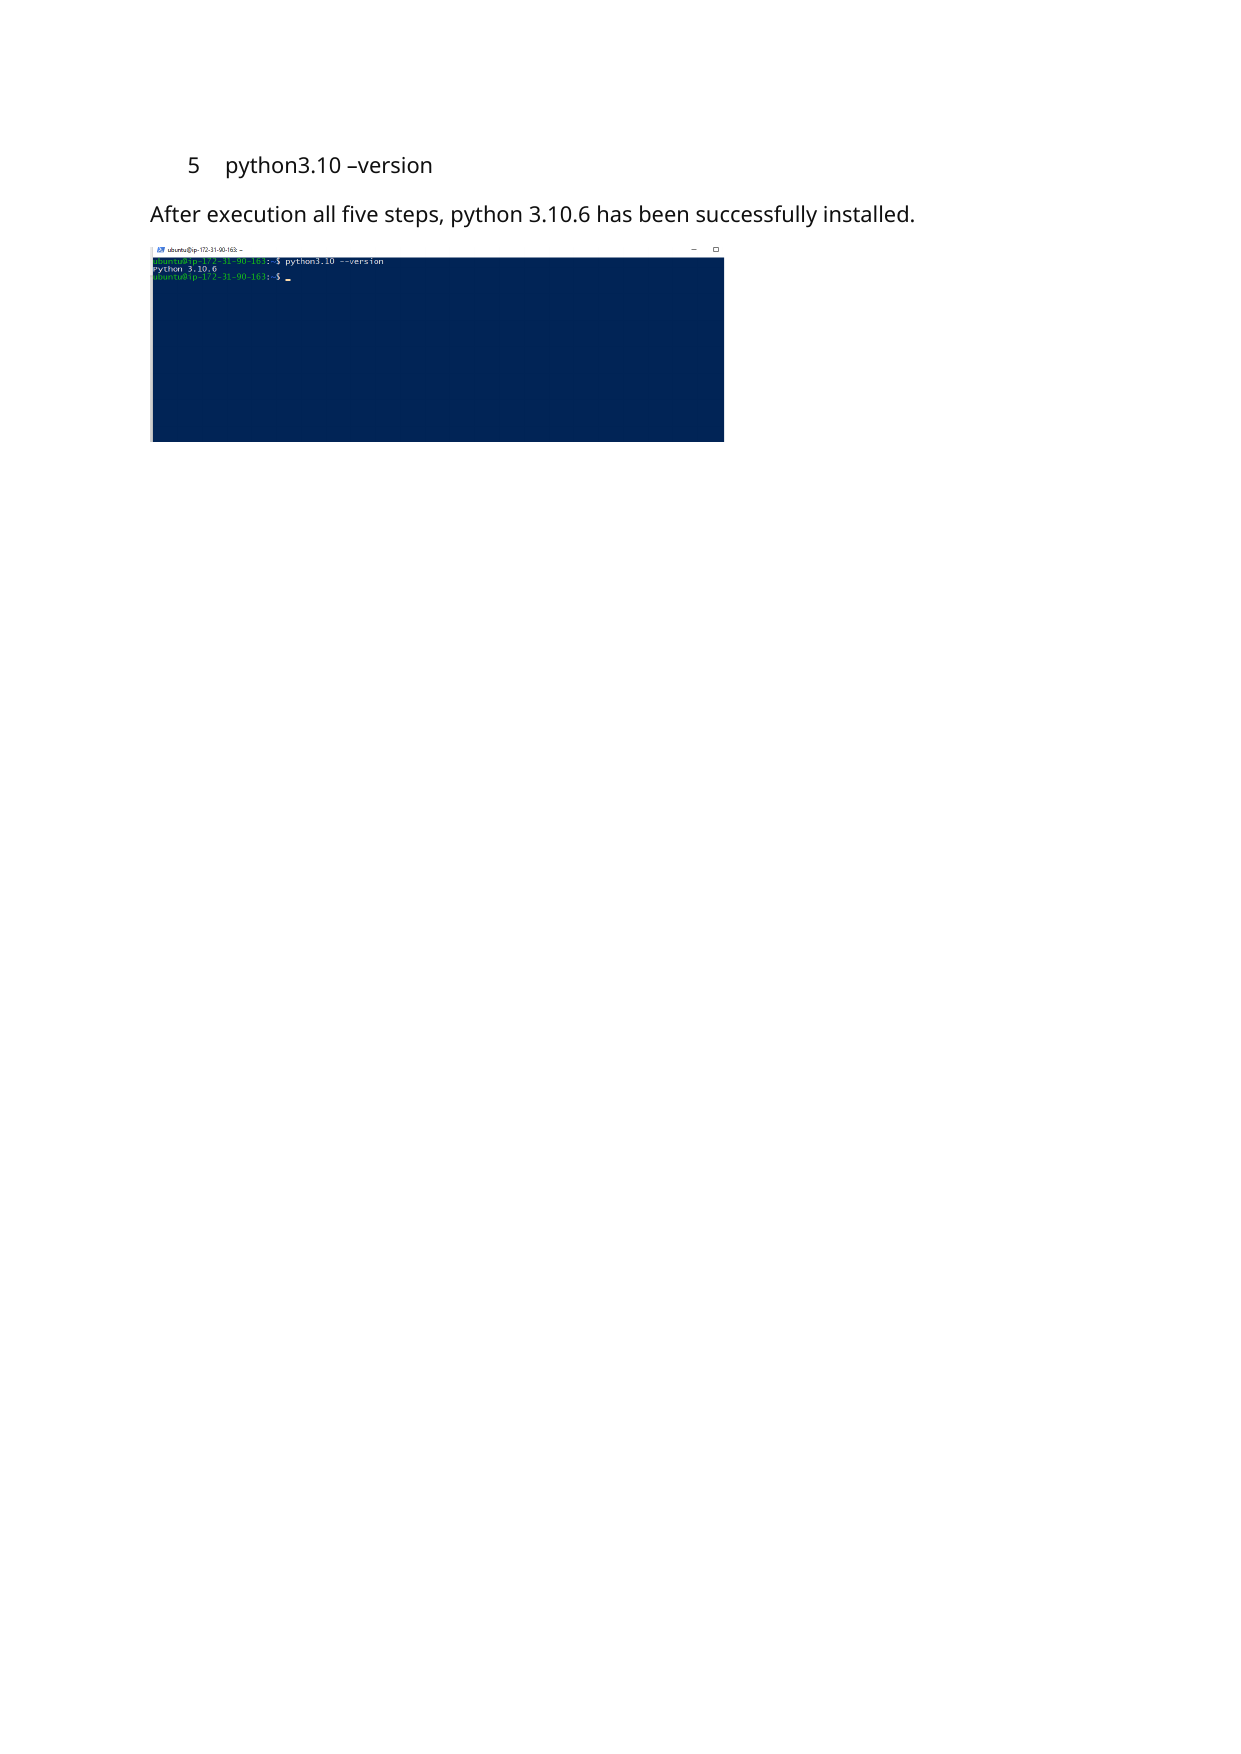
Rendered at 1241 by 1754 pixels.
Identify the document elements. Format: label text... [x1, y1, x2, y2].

picture [150, 247, 725, 442]
text After execution all five steps, python 3.10.6 has been successfully installed. [150, 199, 1090, 228]
list python3.10 –version [187, 150, 1090, 180]
